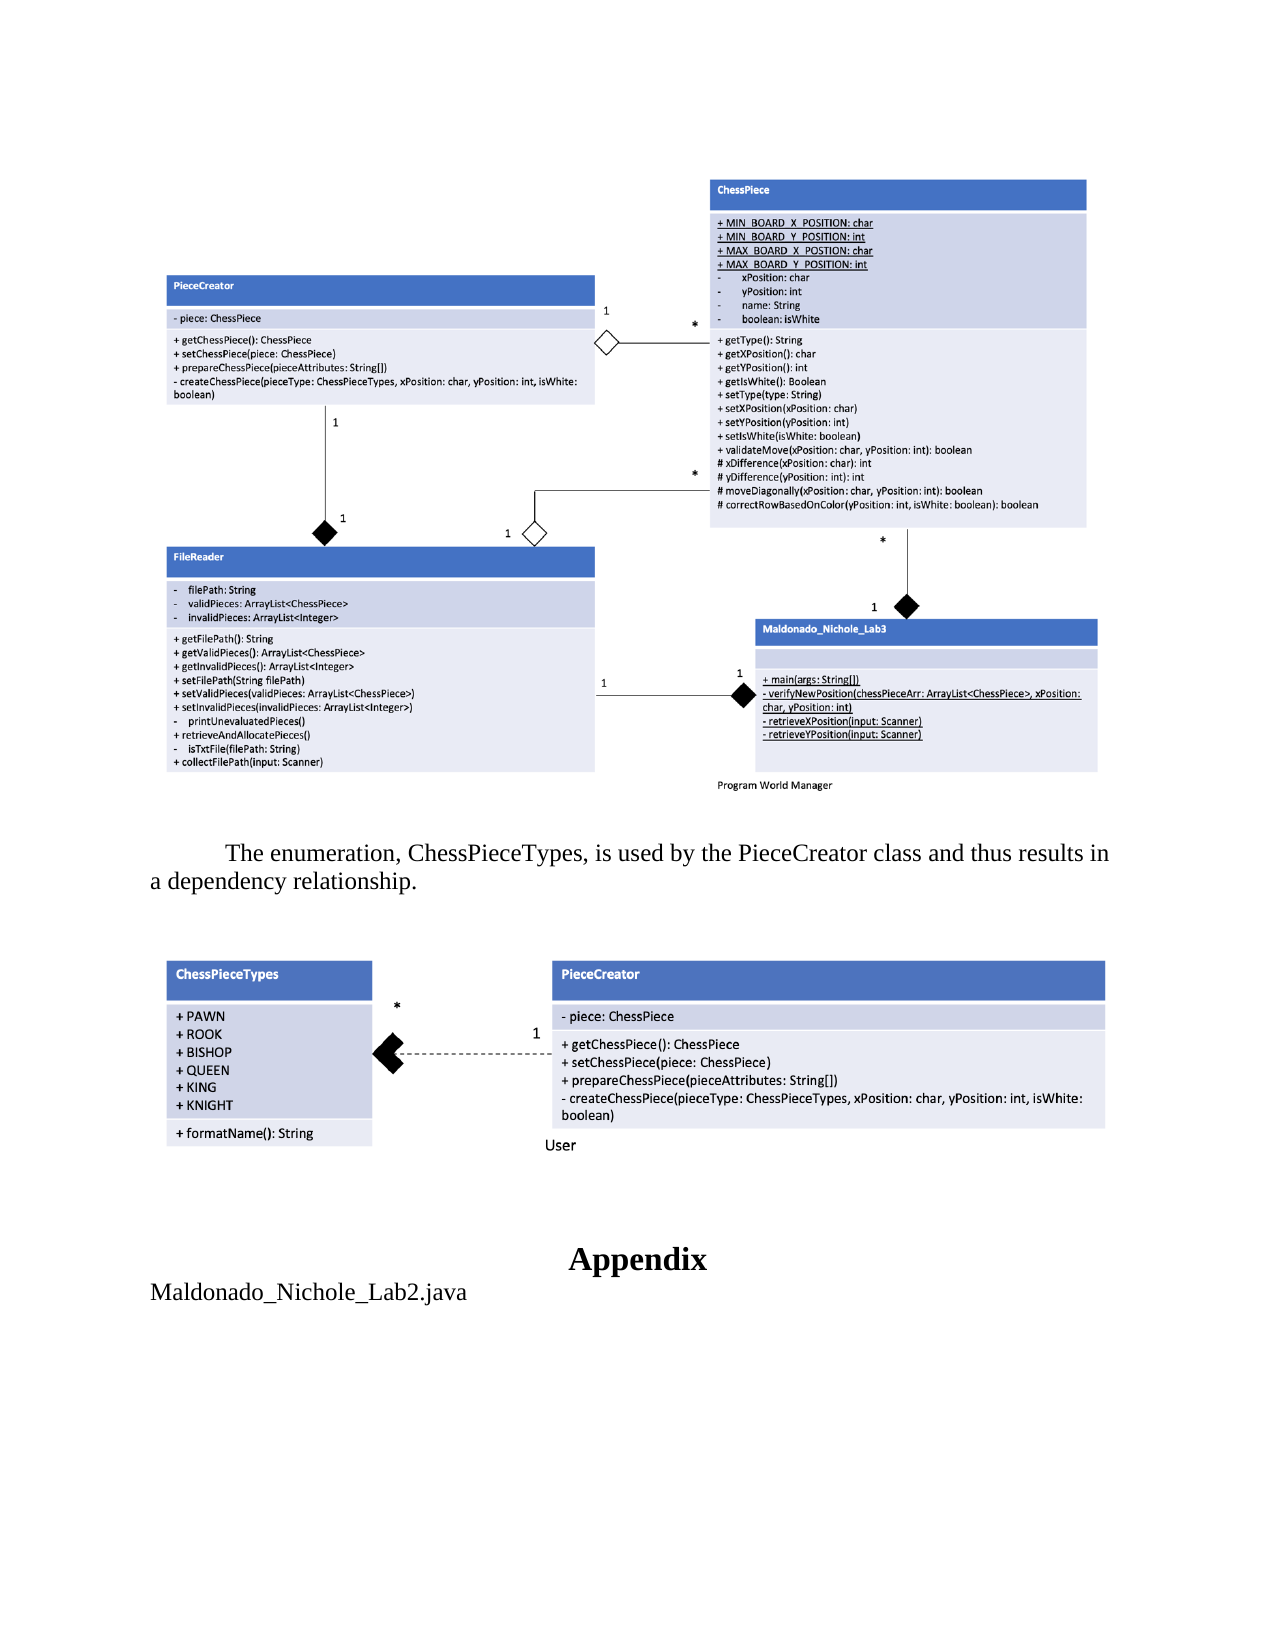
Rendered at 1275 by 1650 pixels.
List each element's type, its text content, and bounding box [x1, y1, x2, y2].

picture [150, 923, 1125, 1180]
text Appendix [150, 1239, 1125, 1277]
picture [150, 150, 1125, 809]
text The enumeration, ChessPieceTypes, is used by the PieceCreator class and thus results in a dependency relationship. [150, 838, 1125, 895]
text Maldonado_Nichole_Lab2.java [150, 1277, 1125, 1306]
